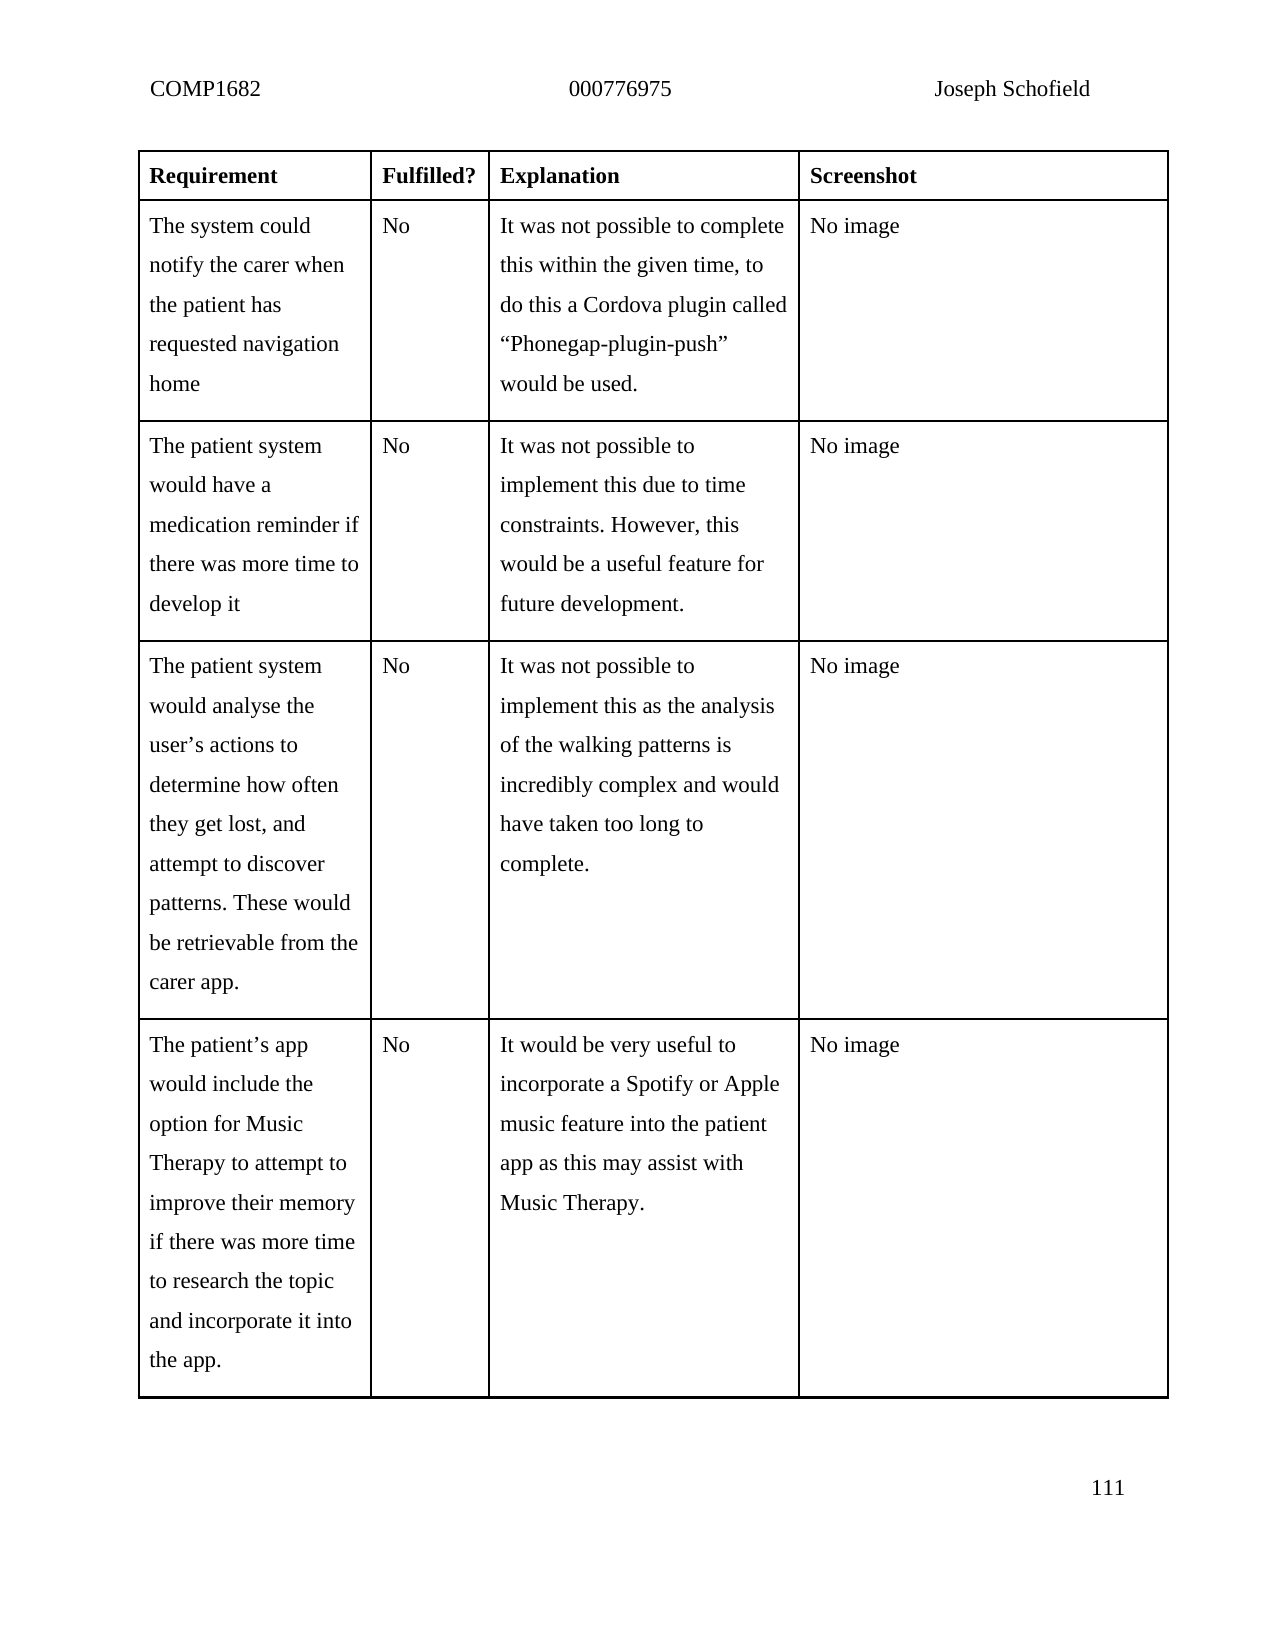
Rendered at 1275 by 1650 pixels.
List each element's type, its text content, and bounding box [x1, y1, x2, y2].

table_cell No [372, 422, 488, 640]
table_cell No image [800, 422, 1167, 640]
table_header Requirement [140, 152, 370, 199]
table_cell No [372, 201, 488, 419]
table_header Explanation [490, 152, 798, 199]
table_cell It was not possible to complete this within the given time, to do this a Cordova plugin called “Phonegap-plugin-push” would be used. [490, 201, 798, 419]
table_cell No image [800, 1020, 1167, 1396]
table_cell It was not possible to implement this as the analysis of the walking patterns is incredibly complex and would have taken too long to complete. [490, 642, 798, 1018]
table_header Screenshot [800, 152, 1167, 199]
table_cell It was not possible to implement this due to time constraints. However, this would be a useful feature for future development. [490, 422, 798, 640]
table_cell The patient system would analyse the user’s actions to determine how often they get lost, and attempt to discover patterns. These would be retrievable from the carer app. [140, 642, 370, 1018]
table_cell The patient’s app would include the option for Music Therapy to attempt to improve their memory if there was more time to research the topic and incorporate it into the app. [140, 1020, 370, 1396]
table_cell The patient system would have a medication reminder if there was more time to develop it [140, 422, 370, 640]
table_cell No [372, 1020, 488, 1396]
table_cell No image [800, 201, 1167, 419]
table_cell No [372, 642, 488, 1018]
table_cell The system could notify the carer when the patient has requested navigation home [140, 201, 370, 419]
table_cell No image [800, 642, 1167, 1018]
table_cell It would be very useful to incorporate a Spotify or Apple music feature into the patient app as this may assist with Music Therapy. [490, 1020, 798, 1396]
table_header Fulfilled? [372, 152, 488, 199]
